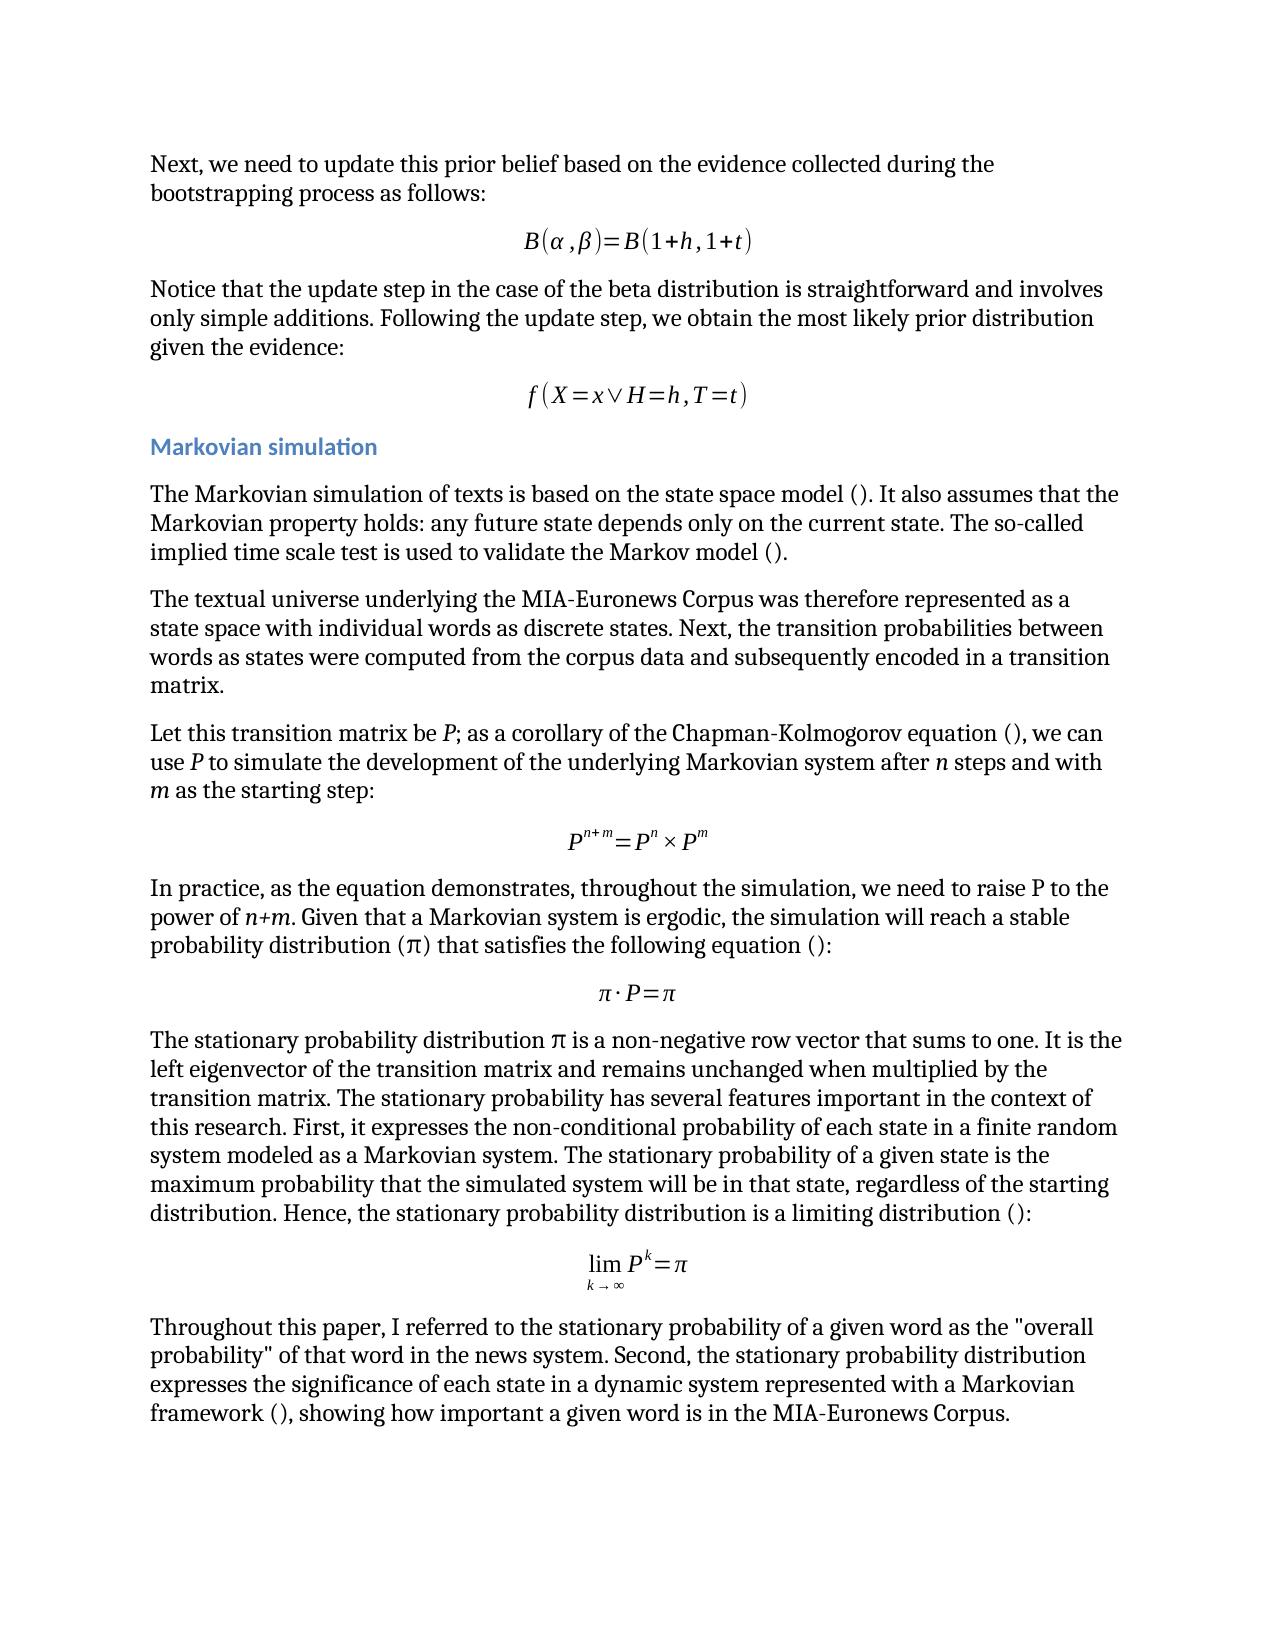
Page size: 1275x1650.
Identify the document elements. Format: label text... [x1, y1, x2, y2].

text Next, we need to update this prior belief based on the evidence collected during the bootstrapping process as follows: [150, 150, 1125, 207]
text Notice that the update step in the case of the beta distribution is straightforward and involves only simple additions. Following the update step, we obtain the most likely prior distribution given the evidence: [150, 275, 1125, 361]
text The stationary probability distribution π is a non-negative row vector that sums to one. It is the left eigenvector of the transition matrix and remains unchanged when multiplied by the transition matrix. The stationary probability has several features important in the context of this research. First, it expresses the non-conditional probability of each state in a finite random system modeled as a Markovian system. The stationary probability of a given state is the maximum probability that the simulated system will be in that state, regardless of the starting distribution. Hence, the stationary probability distribution is a limiting distribution (): [150, 1026, 1125, 1227]
text Throughout this paper, I referred to the stationary probability of a given word as the "overall probability" of that word in the news system. Second, the stationary probability distribution expresses the significance of each state in a dynamic system represented with a Markovian framework (), showing how important a given word is in the MIA-Euronews Corpus. [150, 1313, 1125, 1428]
subtitle Markovian simulation [150, 431, 1125, 461]
text Let this transition matrix be P; as a corollary of the Chapman-Kolmogorov equation (), we can use P to simulate the development of the underlying Markovian system after n steps and with m as the starting step: [150, 719, 1125, 805]
text The Markovian simulation of texts is based on the state space model (). It also assumes that the Markovian property holds: any future state depends only on the current state. The so-called implied time scale test is used to validate the Markov model (). [150, 480, 1125, 566]
text The textual universe underlying the MIA-Euronews Corpus was therefore represented as a state space with individual words as discrete states. Next, the transition probabilities between words as states were computed from the corpus data and subsequently encoded in a transition matrix. [150, 585, 1125, 700]
text In practice, as the equation demonstrates, throughout the simulation, we need to raise P to the power of n+m. Given that a Markovian system is ergodic, the simulation will reach a stable probability distribution (π) that satisfies the following equation (): [150, 874, 1125, 960]
